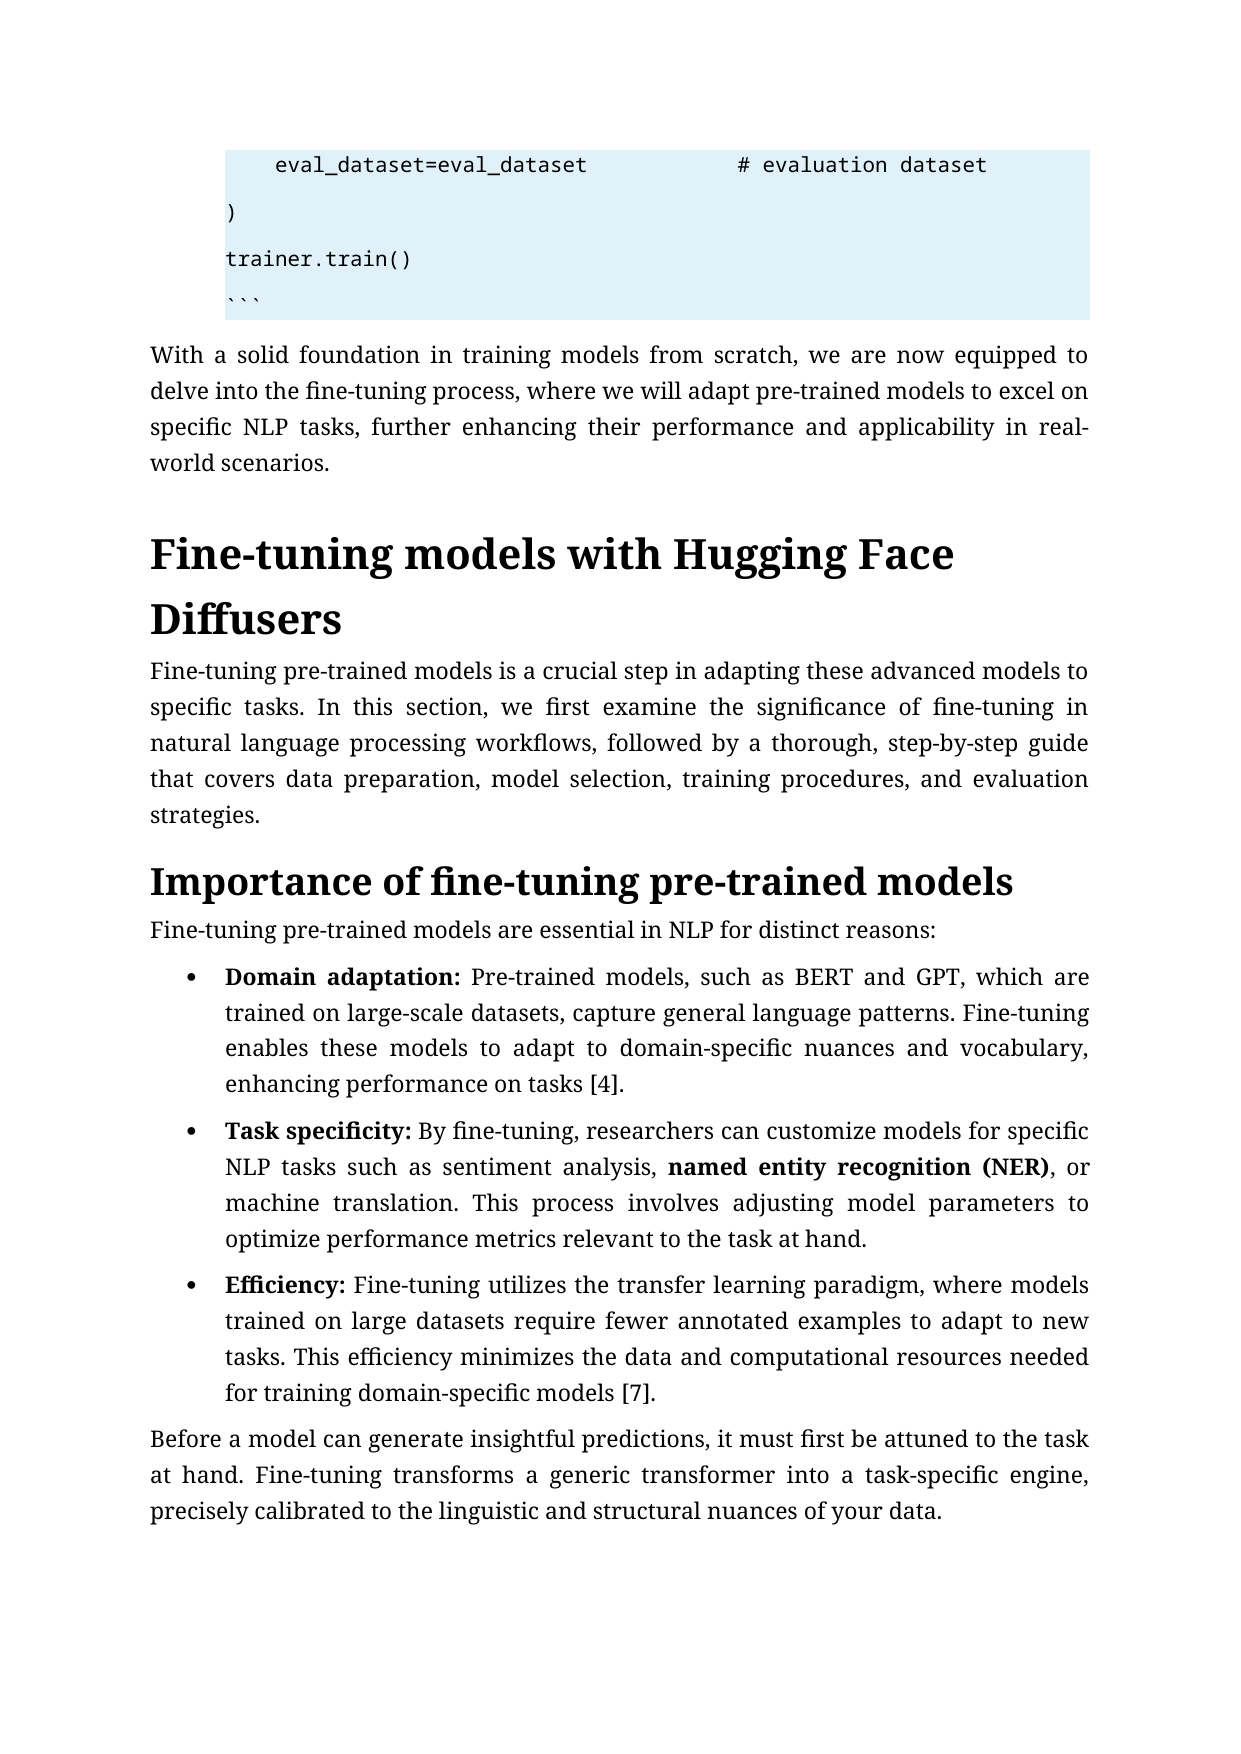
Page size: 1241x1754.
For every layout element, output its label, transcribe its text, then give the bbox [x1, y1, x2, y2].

text Fine-tuning pre-trained models is a crucial step in adapting these advanced models to specific tasks. In this section, we first examine the significance of fine-tuning in natural language processing workflows, followed by a thorough, step-by-step guide that covers data preparation, model selection, training procedures, and evaluation strategies. [150, 655, 1090, 830]
list Domain adaptation: Pre-trained models, such as BERT and GPT, which are trained on large-scale datasets, capture general language patterns. Fine-tuning enables these models to adapt to domain-specific nuances and vocabulary, enhancing performance on tasks . [187, 961, 1090, 1099]
text ``` [225, 292, 1090, 320]
list Efficiency: Fine-tuning utilizes the transfer learning paradigm, where models trained on large datasets require fewer annotated examples to adapt to new tasks. This efficiency minimizes the data and computational resources needed for training domain-specific models . [187, 1269, 1090, 1408]
list Task specificity: By fine-tuning, researchers can customize models for specific NLP tasks such as sentiment analysis, named entity recognition (NER), or machine translation. This process involves adjusting model parameters to optimize performance metrics relevant to the task at hand. [187, 1115, 1090, 1254]
text ) [225, 197, 1090, 226]
text eval_dataset=eval_dataset # evaluation dataset [225, 150, 1090, 178]
text Fine-tuning pre-trained models are essential in NLP for distinct reasons: [150, 914, 1090, 945]
text trainer.train() [225, 244, 1090, 273]
text Before a model can generate insightful predictions, it must first be attuned to the task at hand. Fine-tuning transforms a generic transformer into a task-specific engine, precisely calibrated to the linguistic and structural nuances of your data. [150, 1423, 1090, 1526]
text With a solid foundation in training models from scratch, we are now equipped to delve into the fine-tuning process, where we will adapt pre-trained models to excel on specific NLP tasks, further enhancing their performance and applicability in real-world scenarios. [150, 339, 1090, 478]
subtitle Fine-tuning models with Hugging Face Diffusers [150, 524, 1090, 647]
subtitle Importance of fine-tuning pre-trained models [150, 856, 1090, 907]
